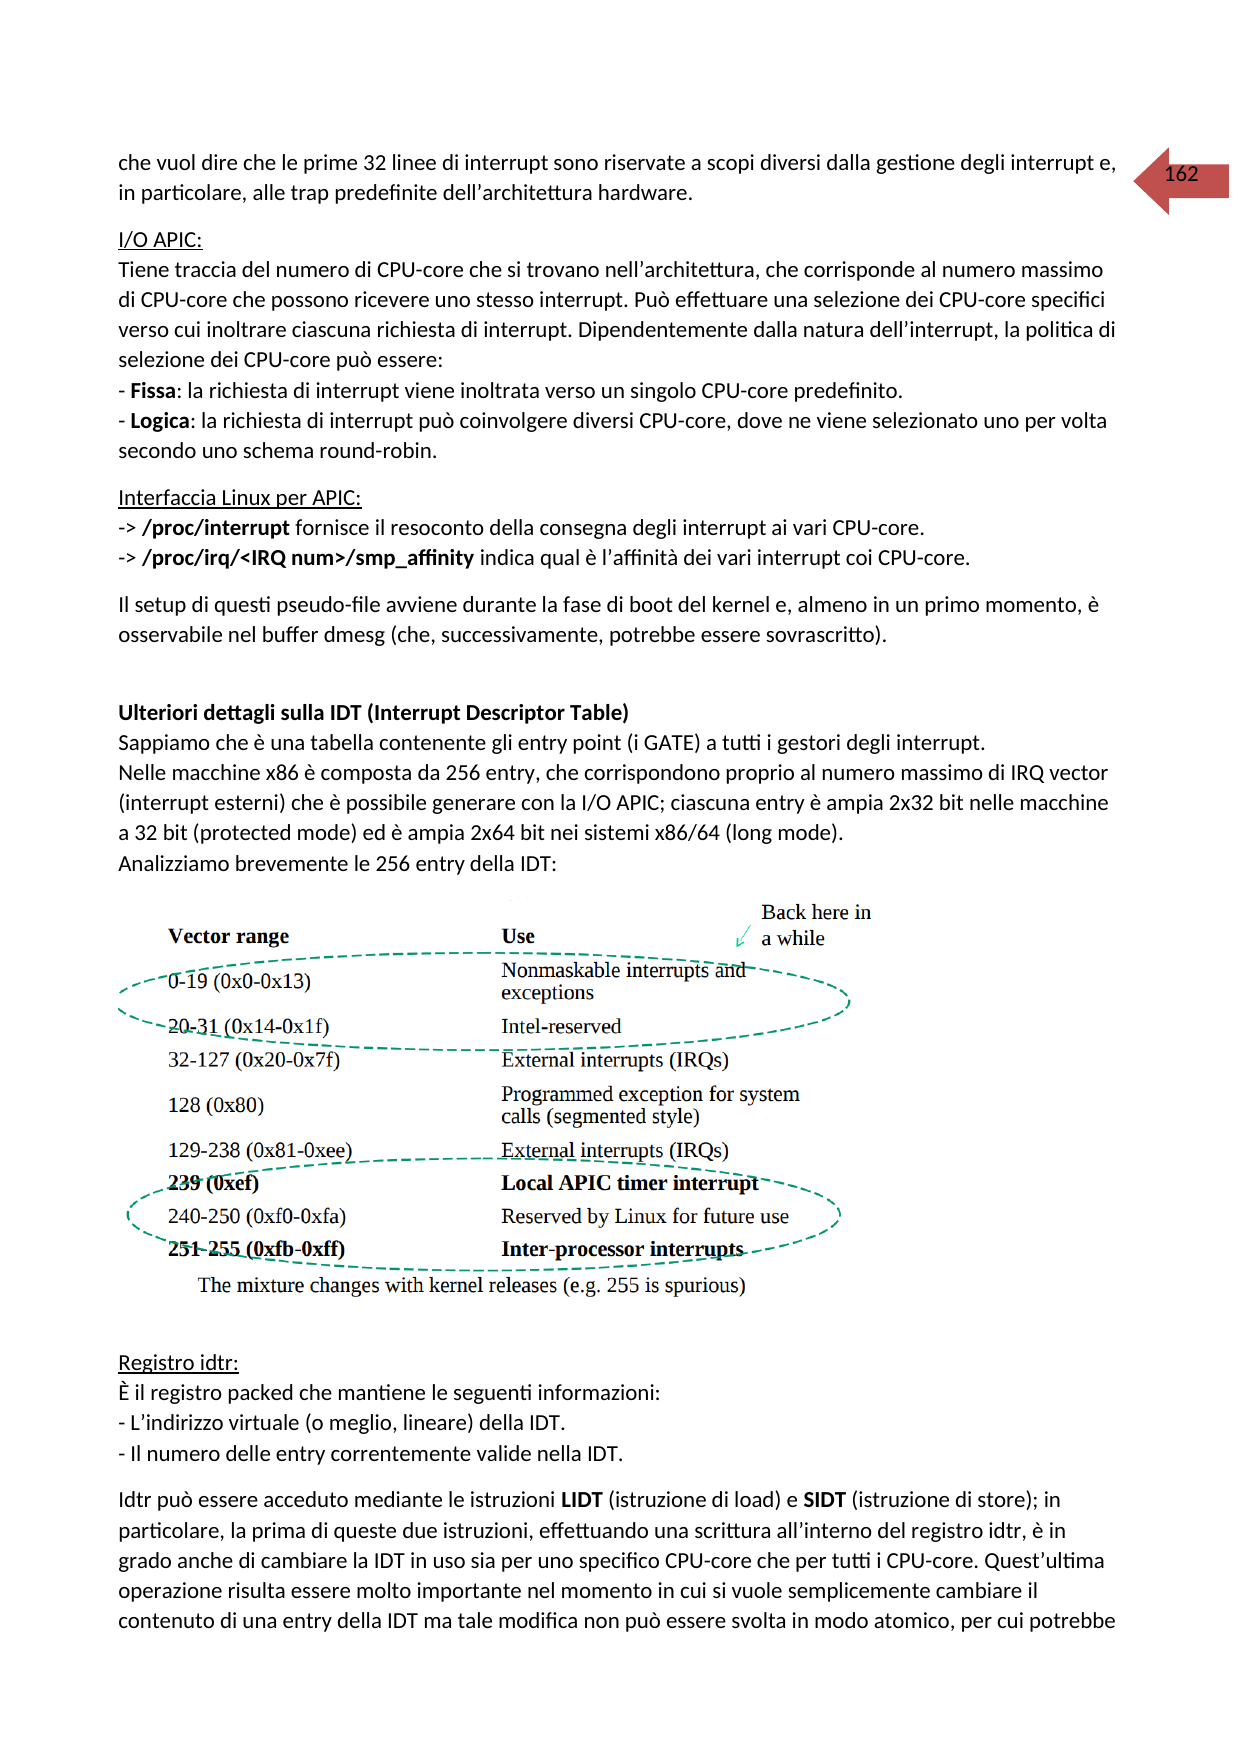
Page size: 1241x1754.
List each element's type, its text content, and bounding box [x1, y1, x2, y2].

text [118, 148, 1122, 206]
text Ulteriori dettagli sulla IDT (Interrupt Descriptor Table) Sappiamo che è una tabella contenente gli entry point (i GATE) a tutti i gestori degli interrupt. Nelle macchine x86 è composta da 256 entry, che corrispondono proprio al numero massimo di IRQ vector (interrupt esterni) che è possibile generare con la I/O APIC; ciascuna entry è ampia 2x32 bit nelle macchine a 32 bit (protected mode) ed è ampia 2x64 bit nei sistemi x86/64 (long mode). Analizziamo brevemente le 256 entry della IDT: [118, 667, 1122, 877]
text Interfaccia Linux per APIC: -> /proc/interrupt fornisce il resoconto della consegna degli interrupt ai vari CPU-core. -> /proc/irq/<IRQ num>/smp_affinity indica qual è l’affinità dei vari interrupt coi CPU-core. [118, 483, 1122, 571]
text Registro idtr: È il registro packed che mantiene le seguenti informazioni: - L’indirizzo virtuale (o meglio, lineare) della IDT. - Il numero delle entry correntemente valide nella IDT. [118, 1318, 1122, 1467]
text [118, 1486, 1122, 1634]
text Il setup di questi pseudo-file avviene durante la fase di boot del kernel e, almeno in un primo momento, è osservabile nel buffer dmesg (che, successivamente, potrebbe essere sovrascritto). [118, 590, 1122, 648]
picture [118, 895, 885, 1299]
text I/O APIC: Tiene traccia del numero di CPU-core che si trovano nell’architettura, che corrisponde al numero massimo di CPU-core che possono ricevere uno stesso interrupt. Può effettuare una selezione dei CPU-core specifici verso cui inoltrare ciascuna richiesta di interrupt. Dipendentemente dalla natura dell’interrupt, la politica di selezione dei CPU-core può essere: - Fissa: la richiesta di interrupt viene inoltrata verso un singolo CPU-core predefinito. - Logica: la richiesta di interrupt può coinvolgere diversi CPU-core, dove ne viene selezionato uno per volta secondo uno schema round-robin. [118, 225, 1122, 464]
